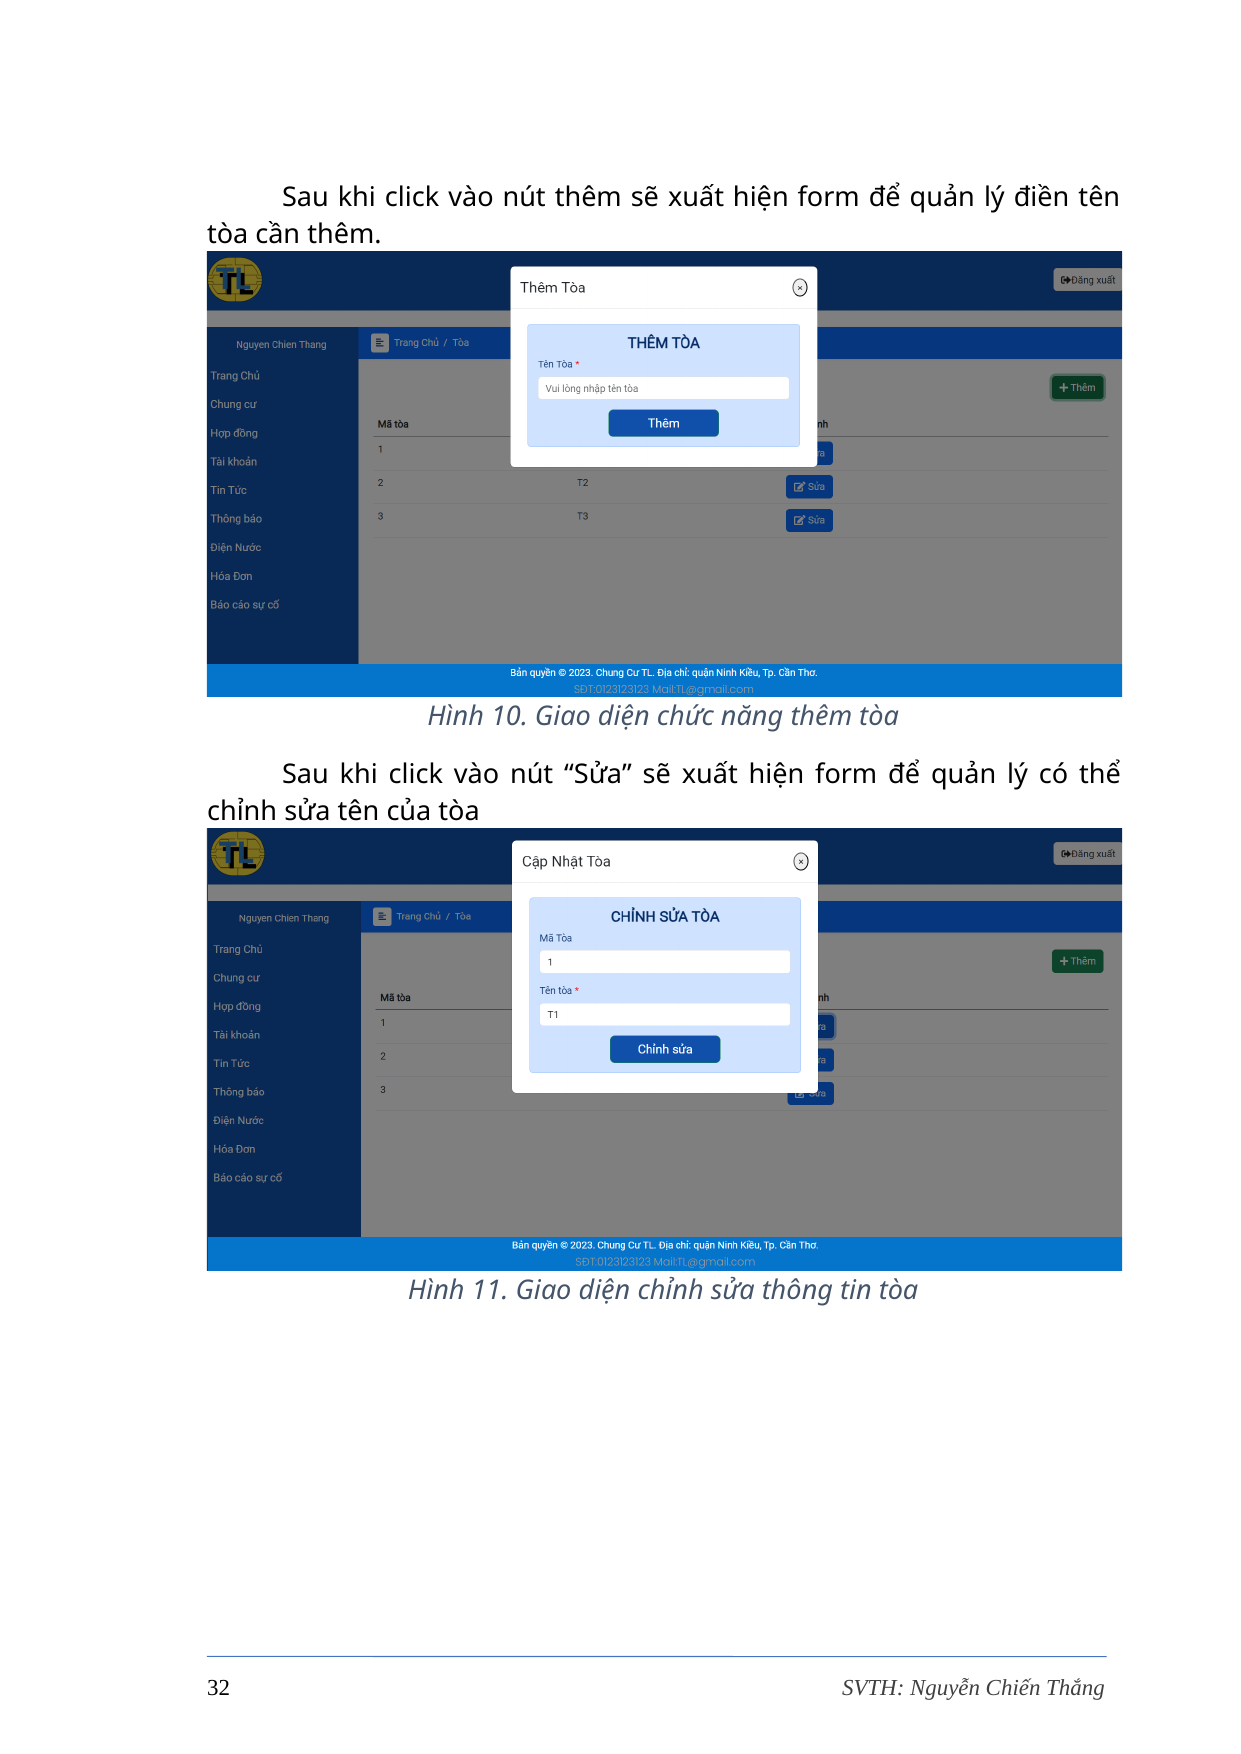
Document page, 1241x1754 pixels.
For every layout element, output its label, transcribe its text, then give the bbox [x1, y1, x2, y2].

text Hình 11. Giao diện chỉnh sửa thông tin tòa [207, 1271, 1122, 1308]
picture [206, 251, 1123, 697]
text Sau khi click vào nút “Sửa” sẽ xuất hiện form để quản lý có thể chỉnh sửa tên của tòa [207, 754, 1122, 828]
text Sau khi click vào nút thêm sẽ xuất hiện form để quản lý điền tên tòa cần thêm. [207, 177, 1122, 251]
picture [206, 828, 1123, 1271]
text Hình 10. Giao diện chức năng thêm tòa [207, 697, 1122, 733]
